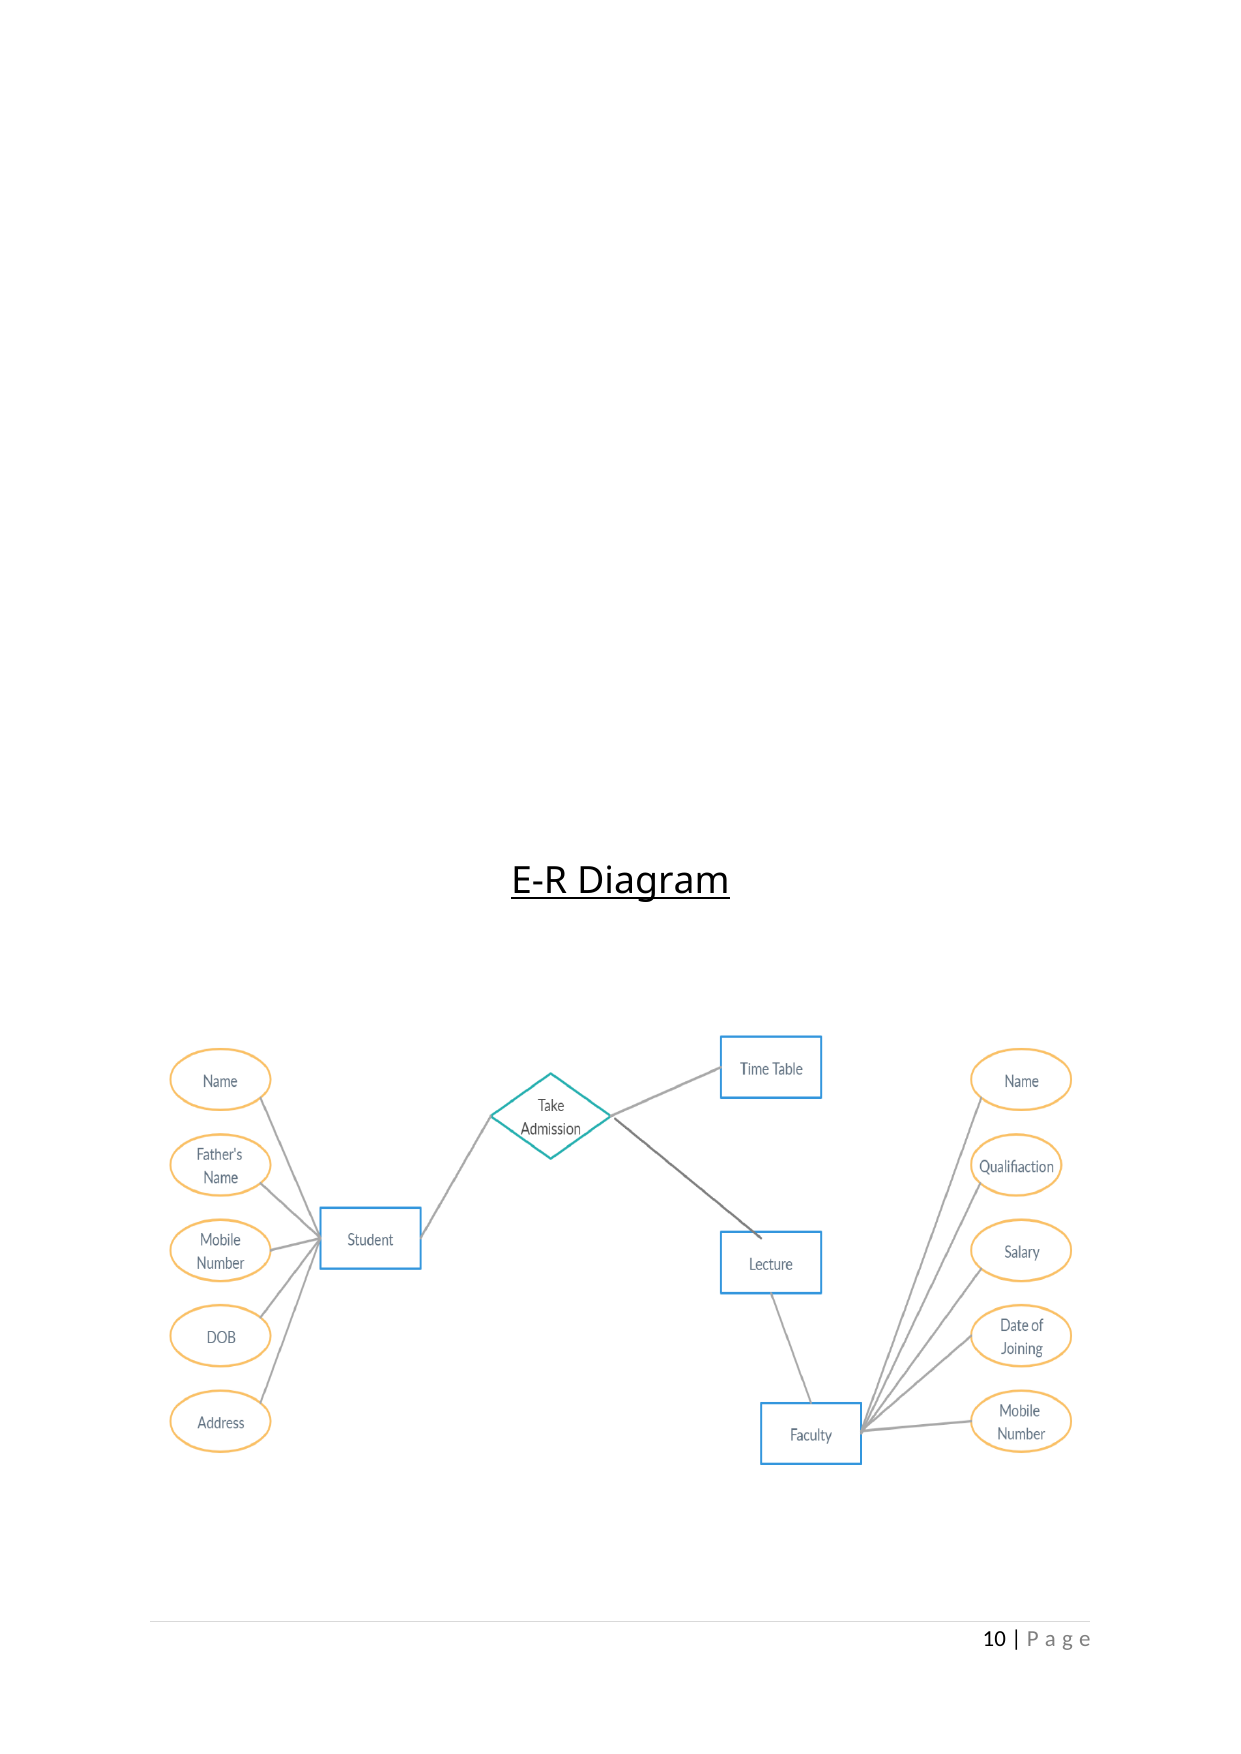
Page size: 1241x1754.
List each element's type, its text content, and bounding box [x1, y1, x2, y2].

picture [150, 1012, 1091, 1488]
text E-R Diagram [150, 853, 1090, 904]
